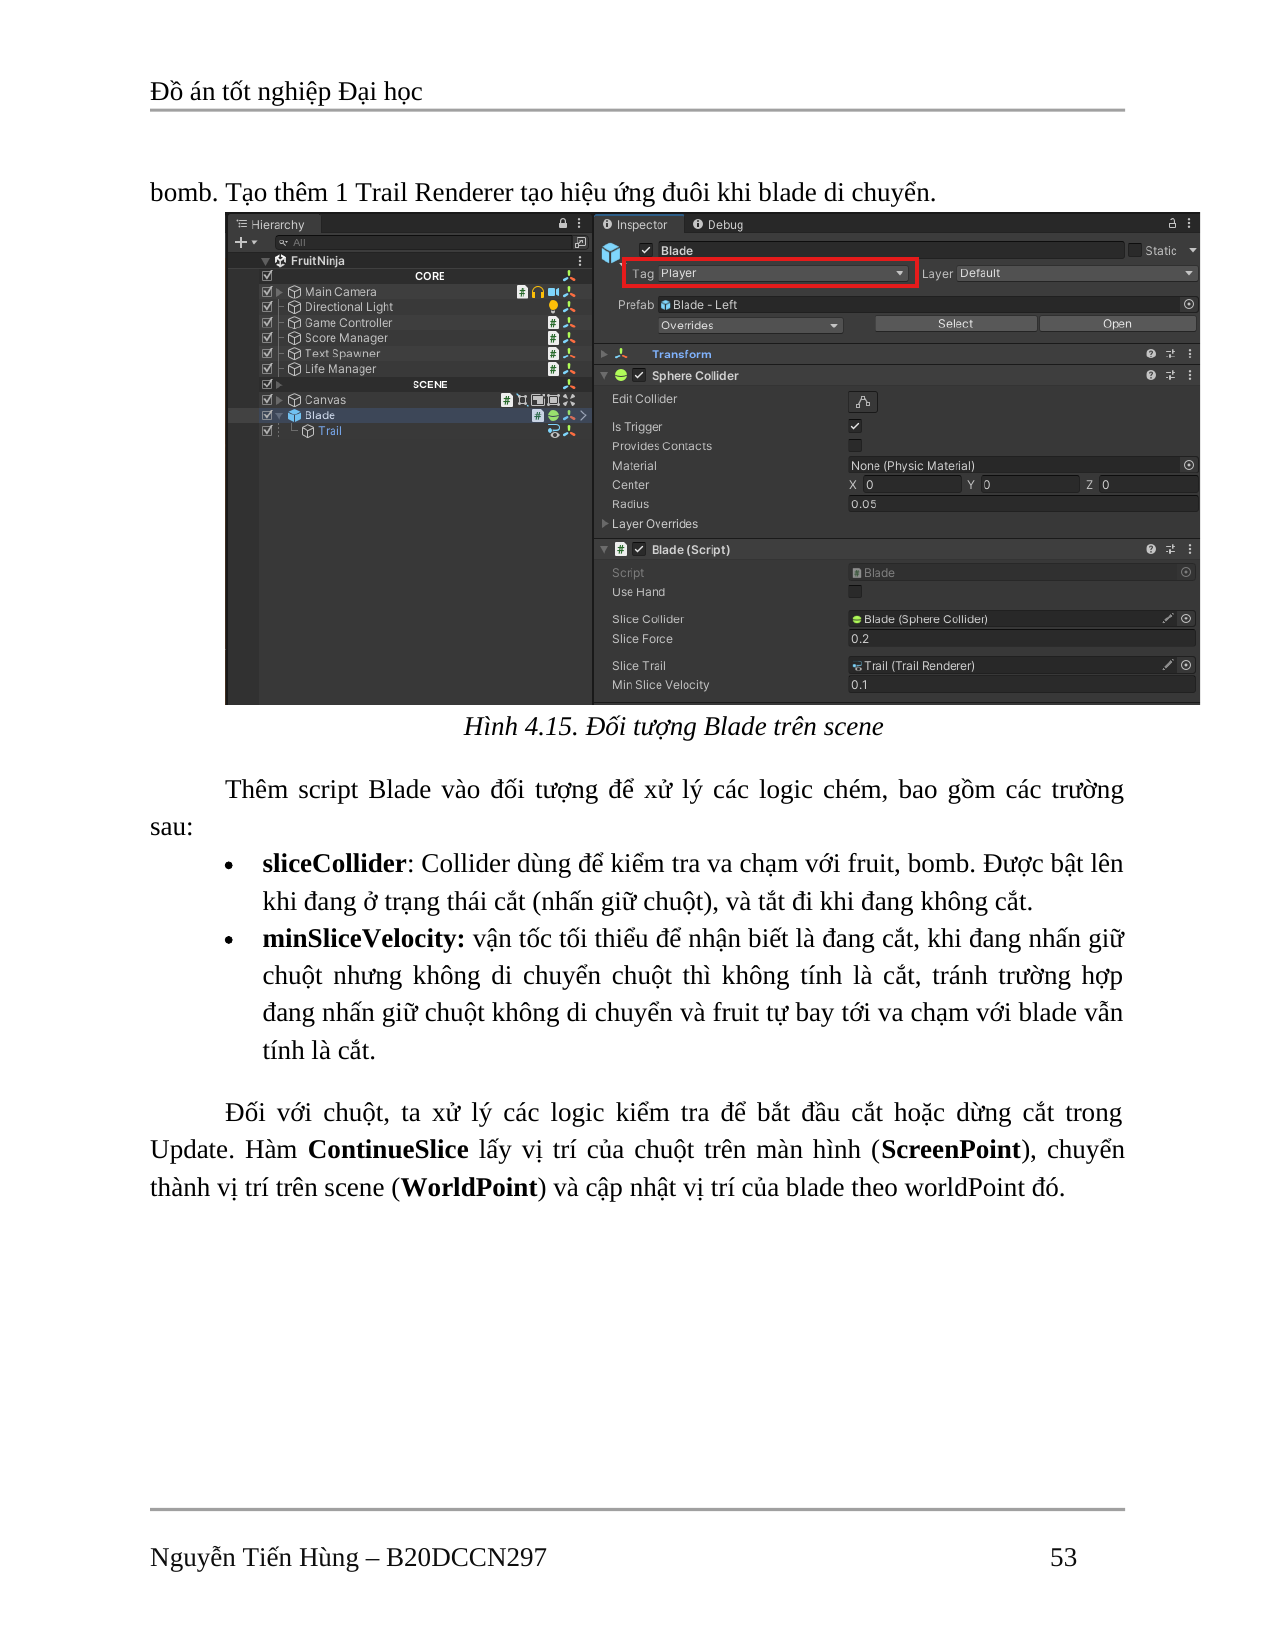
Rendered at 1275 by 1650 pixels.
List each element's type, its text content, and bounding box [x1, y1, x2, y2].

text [150, 176, 1125, 207]
text Hình 4.15. Đối tượng Blade trên scene [150, 710, 1125, 742]
text Thêm script Blade vào đối tượng để xử lý các logic chém, bao gồm các trường sau: [150, 773, 1125, 841]
list sliceCollider: Collider dùng để kiểm tra va chạm với fruit, bomb. Được bật lên khi đang ở trạng thái cắt (nhấn giữ chuột), và tắt đi khi đang không cắt. [225, 847, 1125, 916]
picture [225, 212, 1200, 705]
list minSliceVelocity: vận tốc tối thiểu để nhận biết là đang cắt, khi đang nhấn giữ chuột nhưng không di chuyển chuột thì không tính là cắt, tránh trường hợp đang nhấn giữ chuột không di chuyển và fruit tự bay tới va chạm với blade vẫn tính là cắt. [225, 922, 1125, 1065]
text Đối với chuột, ta xử lý các logic kiểm tra để bắt đầu cắt hoặc dừng cắt trong Update. Hàm ContinueSlice lấy vị trí của chuột trên màn hình (ScreenPoint), chuyển thành vị trí trên scene (WorldPoint) và cập nhật vị trí của blade theo worldPoint đó. [150, 1096, 1125, 1202]
